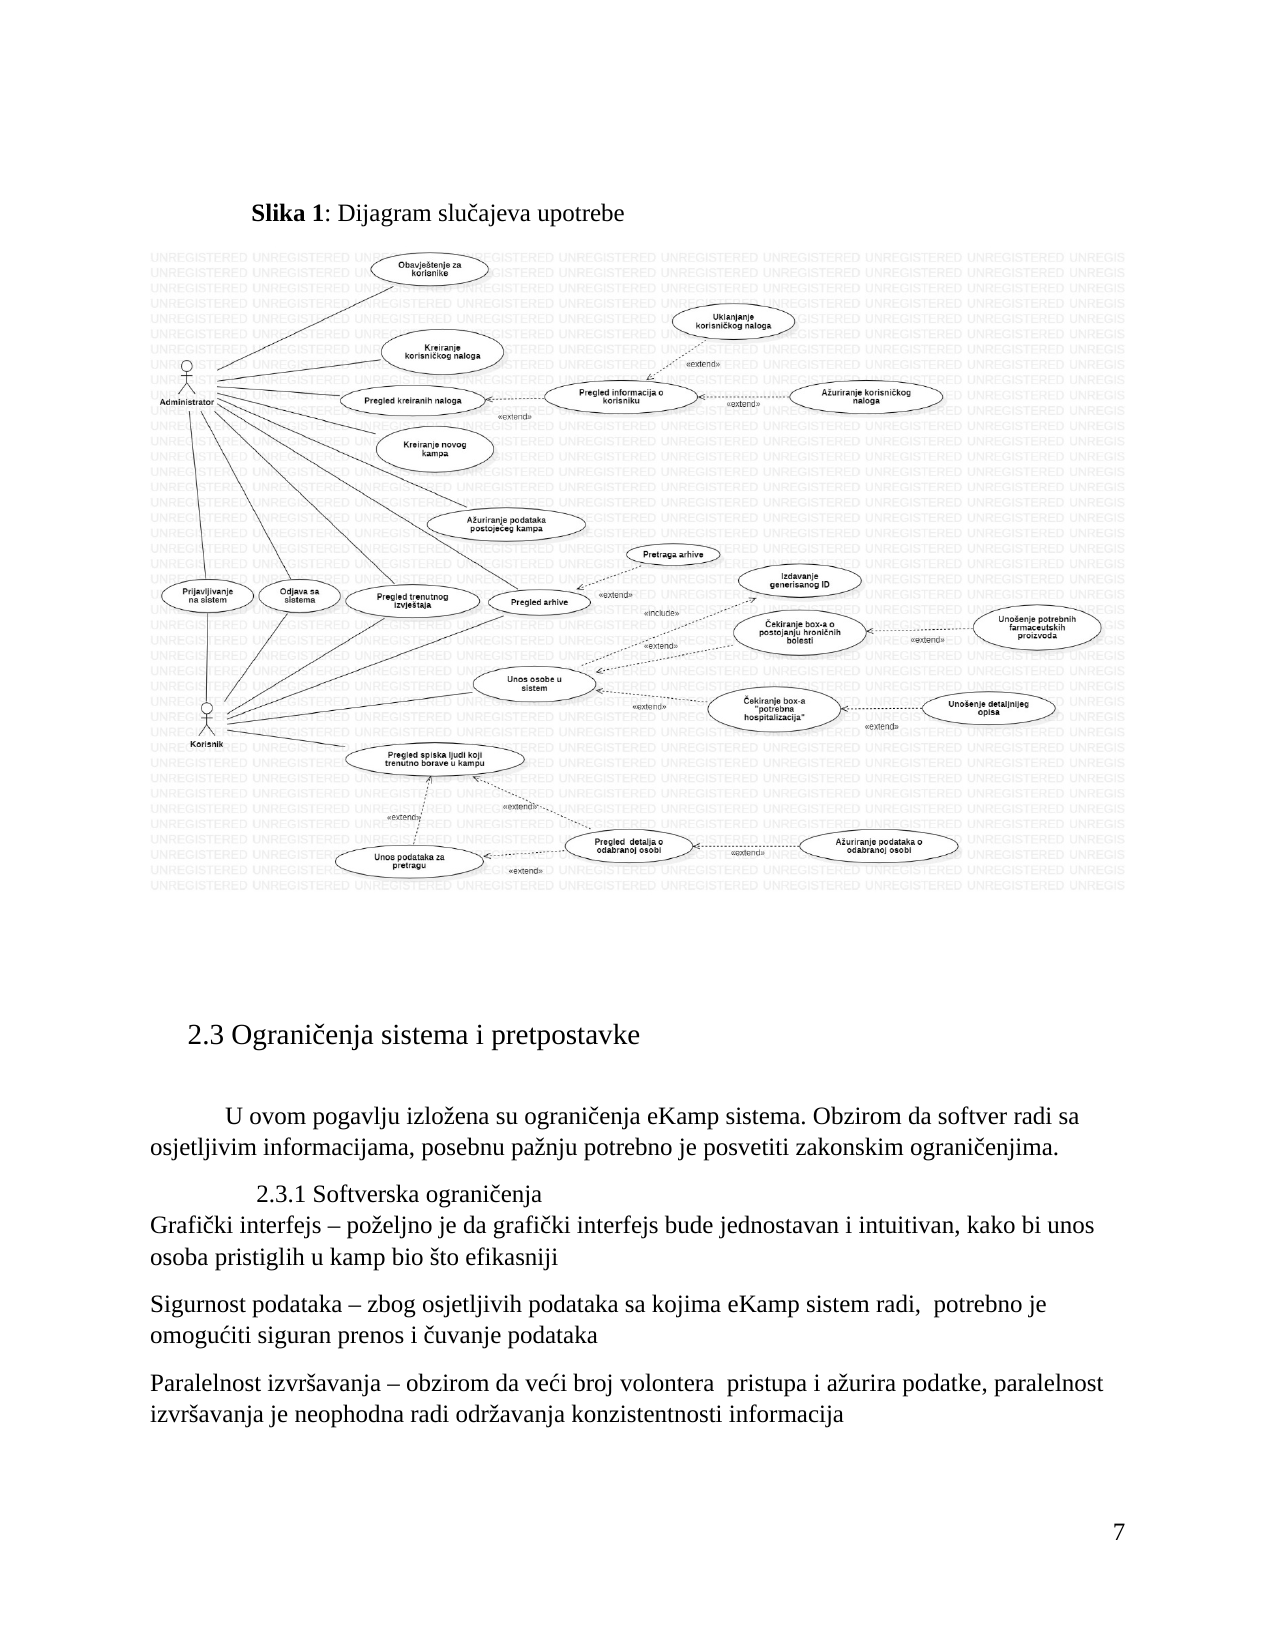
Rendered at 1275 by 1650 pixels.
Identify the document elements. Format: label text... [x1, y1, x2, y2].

text Grafički interfejs – poželjno je da grafički interfejs bude jednostavan i intuitivan, kako bi unos osoba pristiglih u kamp bio što efikasniji [150, 1211, 1125, 1270]
text Sigurnost podataka – zbog osjetljivih podataka sa kojima eKamp sistem radi, potrebno je omogućiti siguran prenos i čuvanje podataka [150, 1289, 1125, 1349]
text Slika 1: Dijagram slučajeva upotrebe [150, 198, 1125, 226]
subtitle 2.3.1 Softverska ograničenja [150, 1179, 1125, 1208]
text Paralelnost izvršavanja – obzirom da veći broj volontera pristupa i ažurira podatke, paralelnost izvršavanja je neophodna radi održavanja konzistentnosti informacija [150, 1368, 1125, 1428]
picture [150, 246, 1125, 903]
text U ovom pogavlju izložena su ograničenja eKamp sistema. Obzirom da softver radi sa osjetljivim informacijama, posebnu pažnju potrebno je posvetiti zakonskim ograničenjima. [150, 1101, 1125, 1161]
subtitle Ograničenja sistema i pretpostavke [187, 1017, 1125, 1051]
